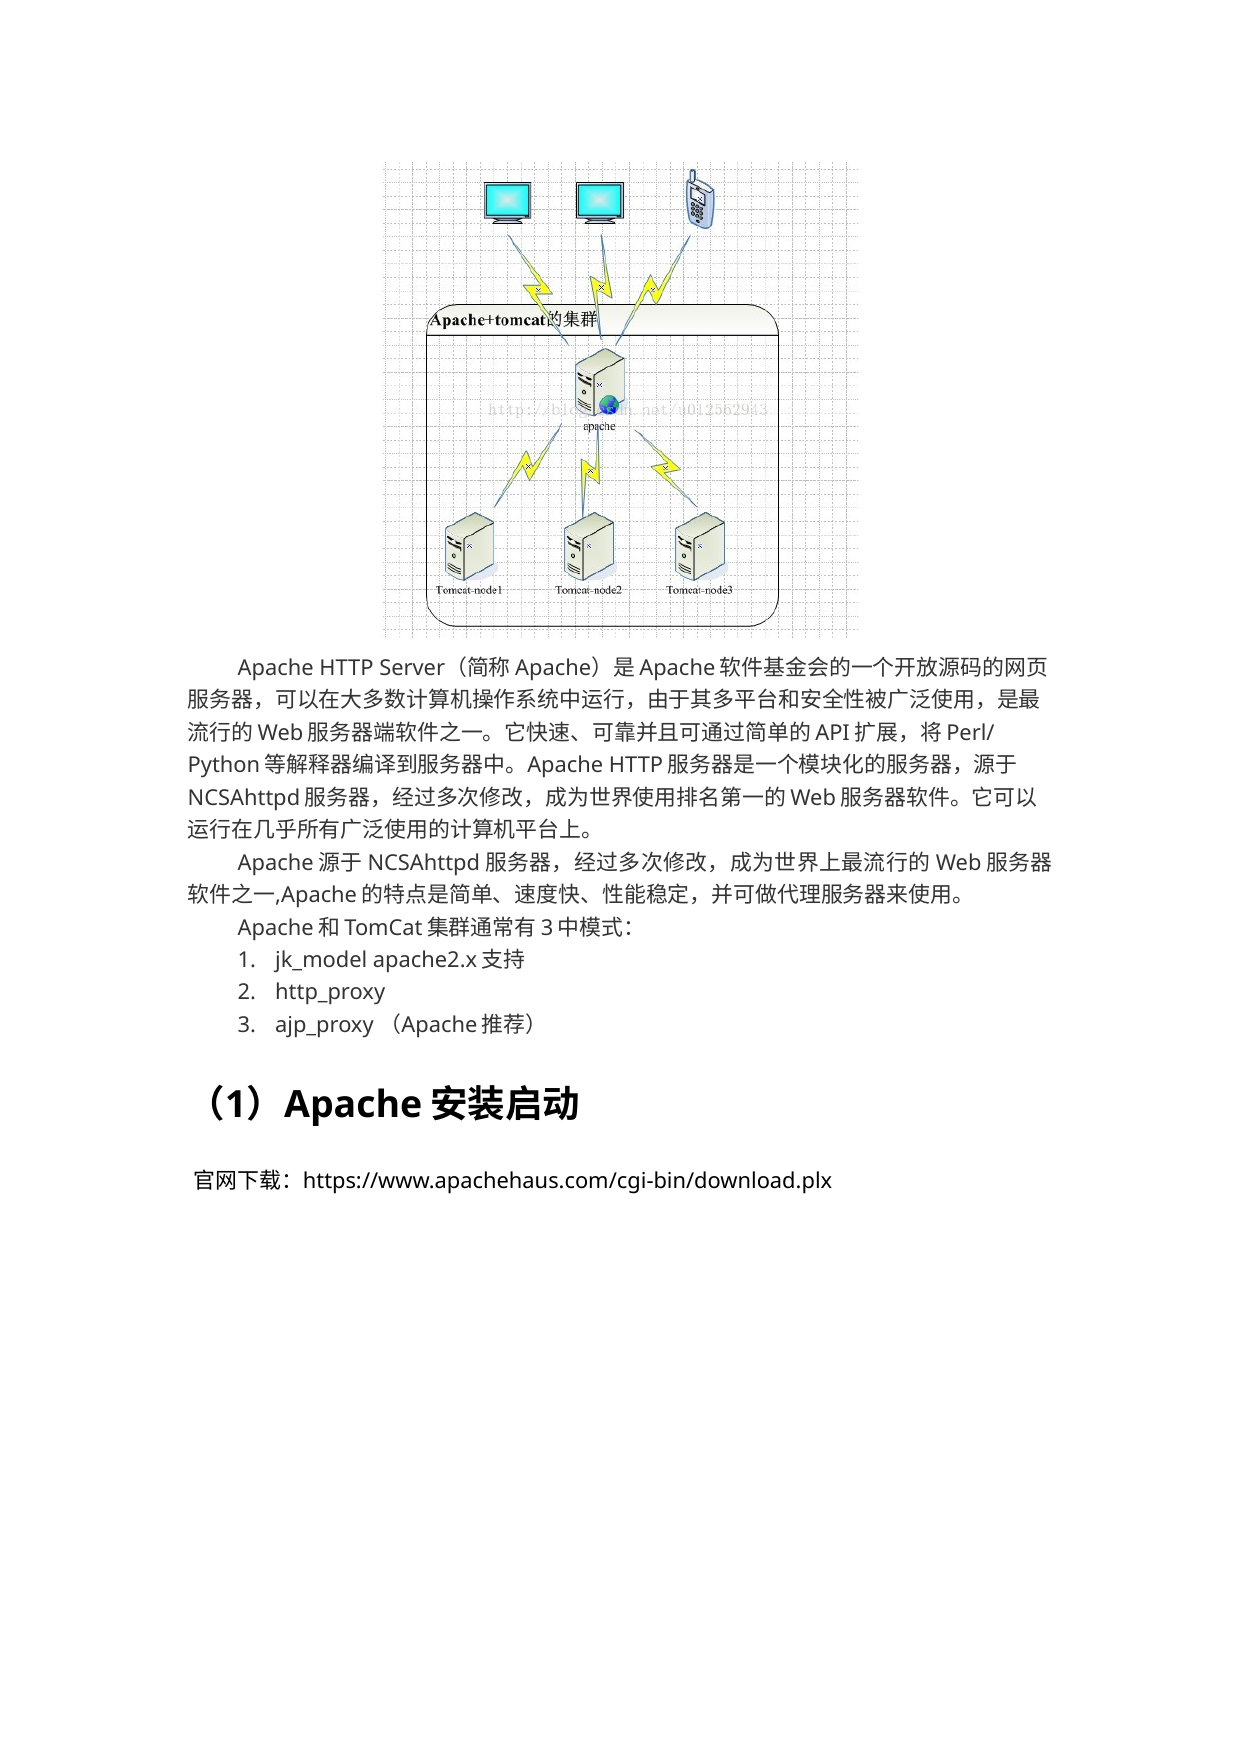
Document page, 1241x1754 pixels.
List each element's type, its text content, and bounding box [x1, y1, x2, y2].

text Apache源于NCSAhttpd服务器，经过多次修改，成为世界上最流行的Web服务器软件之一,Apache的特点是简单、速度快、性能稳定，并可做代理服务器来使用。 [187, 844, 1053, 909]
text Apache HTTP Server（简称Apache）是Apache软件基金会的一个开放源码的网页服务器，可以在大多数计算机操作系统中运行，由于其多平台和安全性被广泛使用，是最流行的Web服务器端软件之一。它快速、可靠并且可通过简单的API扩展，将Perl/Python等解释器编译到服务器中。Apache HTTP服务器是一个模块化的服务器，源于NCSAhttpd服务器，经过多次修改，成为世界使用排名第一的Web服务器软件。它可以运行在几乎所有广泛使用的计算机平台上。 [187, 649, 1053, 844]
list http_proxy [237, 974, 1053, 1007]
list ajp_proxy （Apache推荐） [237, 1007, 1053, 1039]
list jk_model apache2.x支持 [237, 942, 1053, 974]
text Apache和TomCat集群通常有3中模式： [187, 909, 1053, 942]
text 官网下载：https://www.apachehaus.com/cgi-bin/download.plx [187, 1163, 1053, 1195]
picture [381, 162, 859, 638]
subtitle （1）Apache安装启动 [187, 1069, 1053, 1134]
